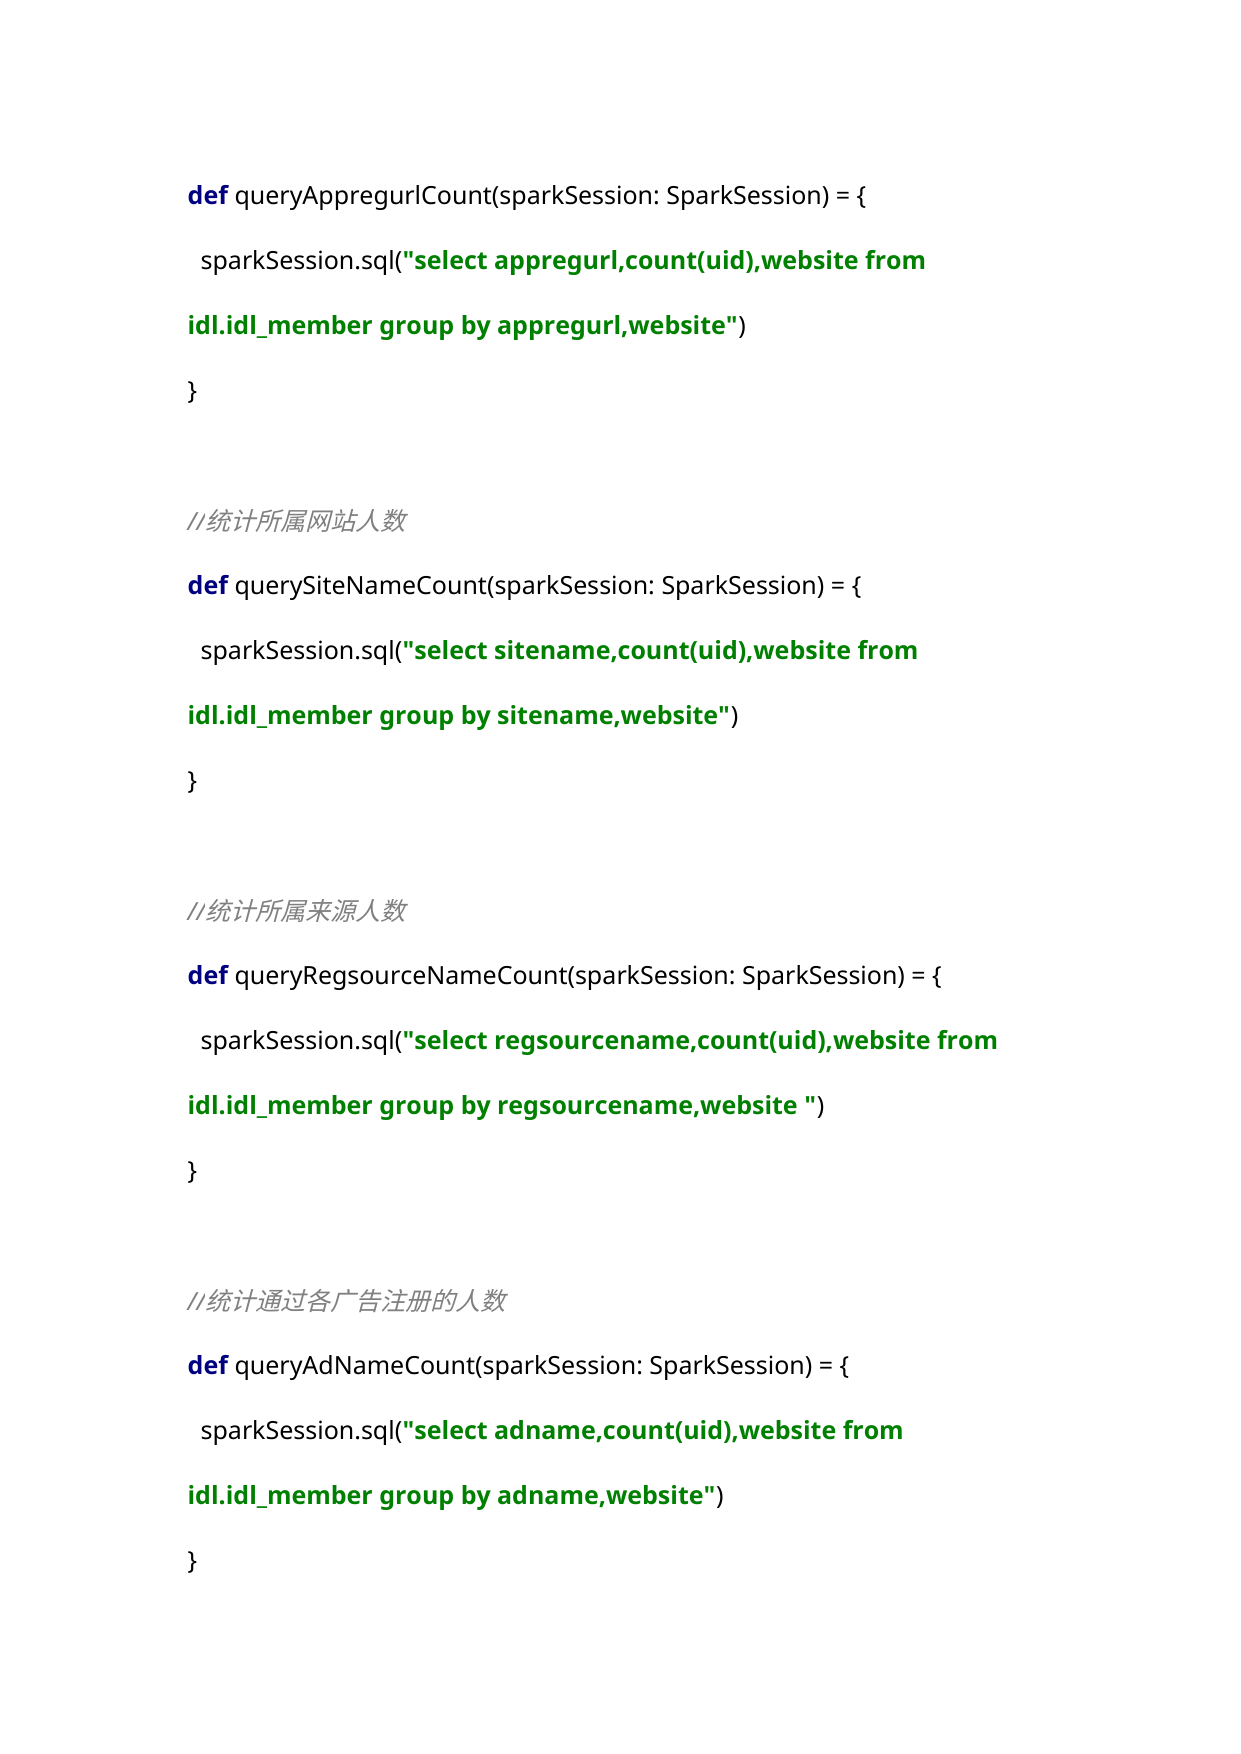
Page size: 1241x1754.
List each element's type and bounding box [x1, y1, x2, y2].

text [187, 162, 1053, 1592]
